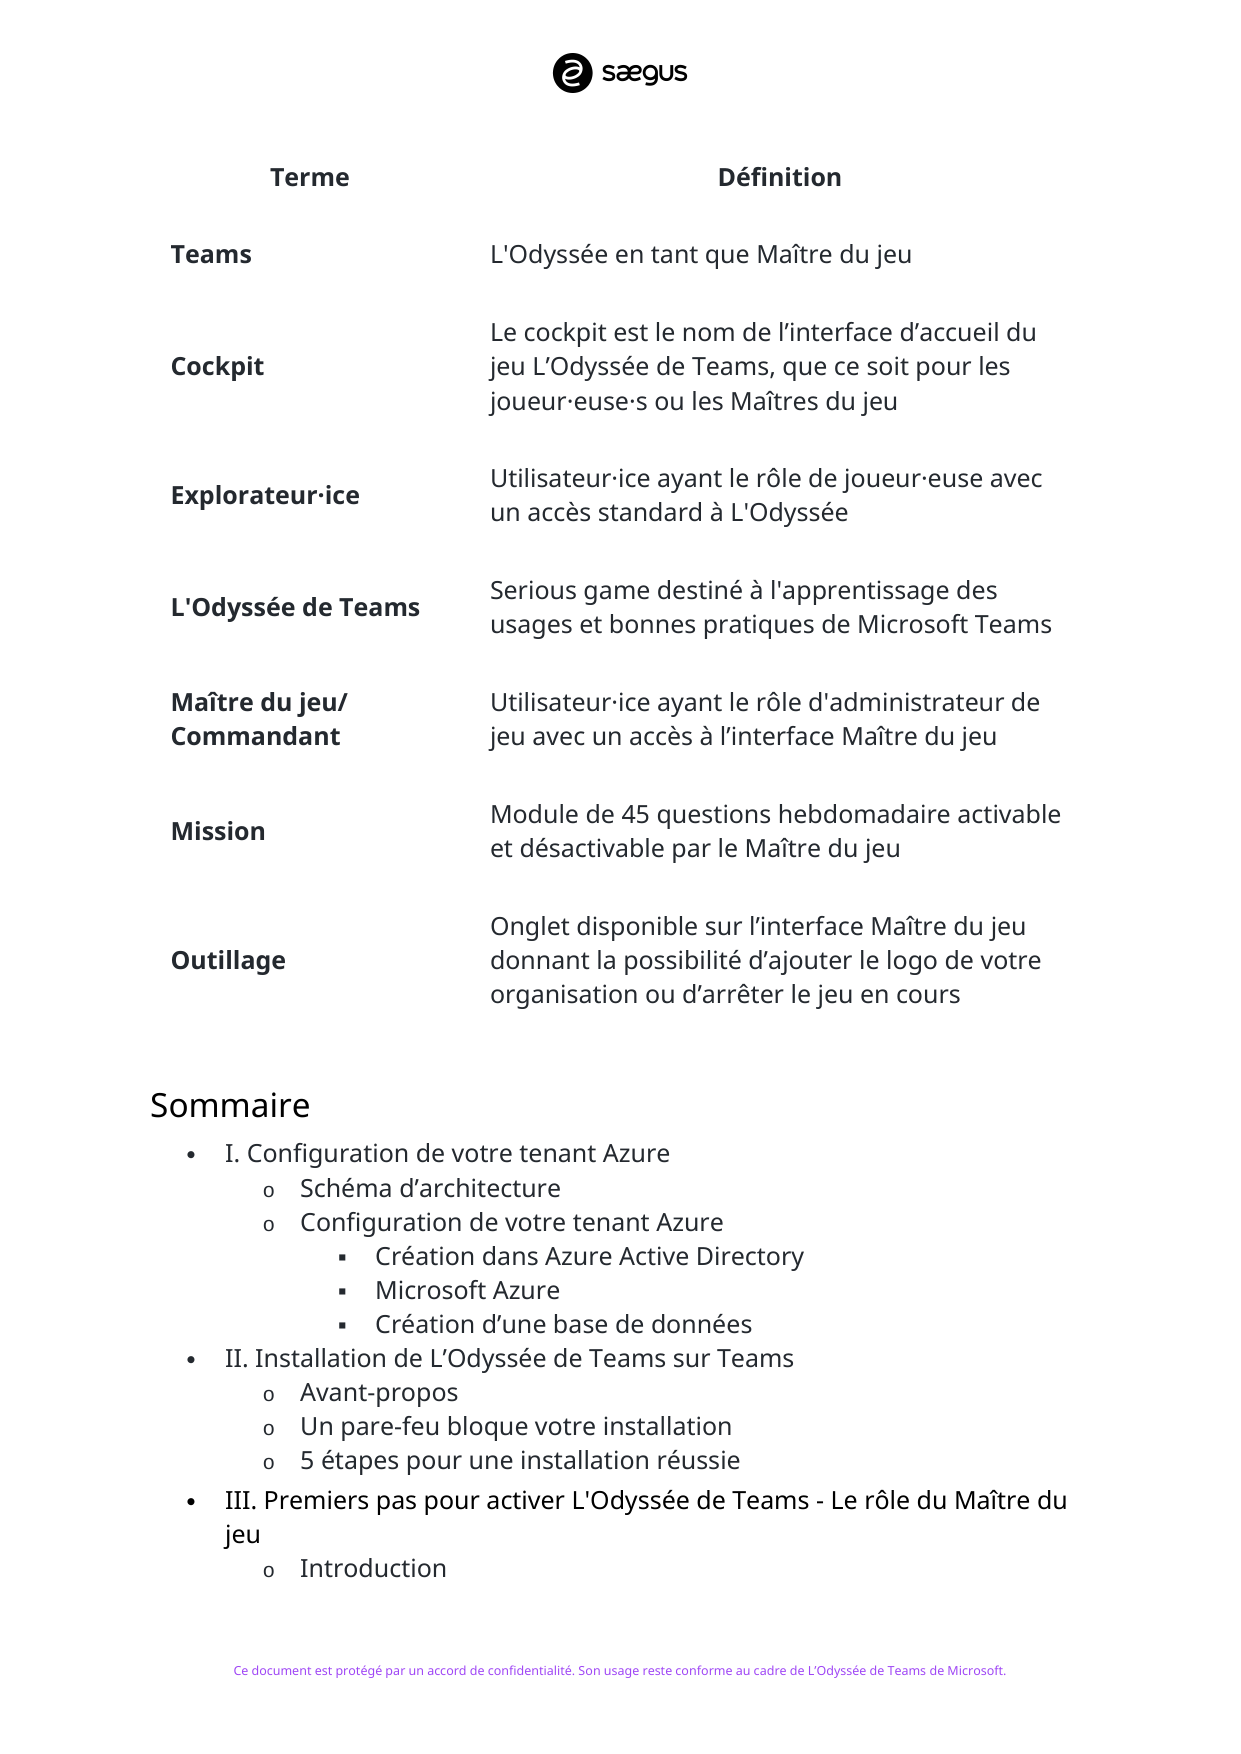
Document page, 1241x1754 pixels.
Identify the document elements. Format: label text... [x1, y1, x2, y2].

table_cell Le cockpit est le nom de l’interface d’accueil du jeu L’Odyssée de Teams, que ce soit pour les joueur·euse·s ou les Maîtres du jeu [469, 306, 1090, 452]
table_cell Explorateur·ice [150, 452, 469, 563]
table_cell Serious game destiné à l'apprentissage des usages et bonnes pratiques de Microsoft Teams [469, 564, 1090, 675]
table_cell Cockpit [150, 306, 469, 452]
table_header Définition [469, 150, 1090, 228]
table_header Terme [150, 150, 469, 228]
table_cell Mission [150, 787, 469, 899]
table_cell Utilisateur·ice ayant le rôle d'administrateur de jeu avec un accès à l’interface Maître du jeu [469, 675, 1090, 787]
table_cell Administrateur tenant Microsoft Teams [150, 228, 469, 306]
list Microsoft Azure [337, 1272, 1090, 1306]
list Configuration de votre tenant Azure [262, 1204, 1090, 1238]
list Avant-propos [262, 1374, 1090, 1409]
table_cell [469, 228, 1090, 306]
list Création dans Azure Active Directory [337, 1238, 1090, 1272]
table_cell Maître du jeu/ Commandant [150, 675, 469, 787]
list III. Premiers pas pour activer L'Odyssée de Teams - Le rôle du Maître du jeu [187, 1483, 1090, 1551]
text Sommaire [150, 1081, 1090, 1127]
list II. Installation de L’Odyssée de Teams sur Teams [187, 1341, 1090, 1374]
list Création d’une base de données [337, 1306, 1090, 1341]
list Schéma d’architecture [262, 1170, 1090, 1204]
list Introduction [262, 1551, 1090, 1585]
list Un pare-feu bloque votre installation [262, 1409, 1090, 1443]
table_cell Onglet disponible sur l’interface Maître du jeu donnant la possibilité d’ajouter le logo de votre organisation ou d’arrêter le jeu en cours [469, 899, 1090, 1045]
table_cell Outillage [150, 899, 469, 1045]
table_cell Utilisateur·ice ayant le rôle de joueur·euse avec un accès standard à L'Odyssée [469, 452, 1090, 563]
table_cell L'Odyssée de Teams [150, 564, 469, 675]
list 5 étapes pour une installation réussie [262, 1443, 1090, 1477]
list I. Configuration de votre tenant Azure [187, 1136, 1090, 1170]
table_cell Module de 45 questions hebdomadaire activable et désactivable par le Maître du jeu [469, 787, 1090, 899]
